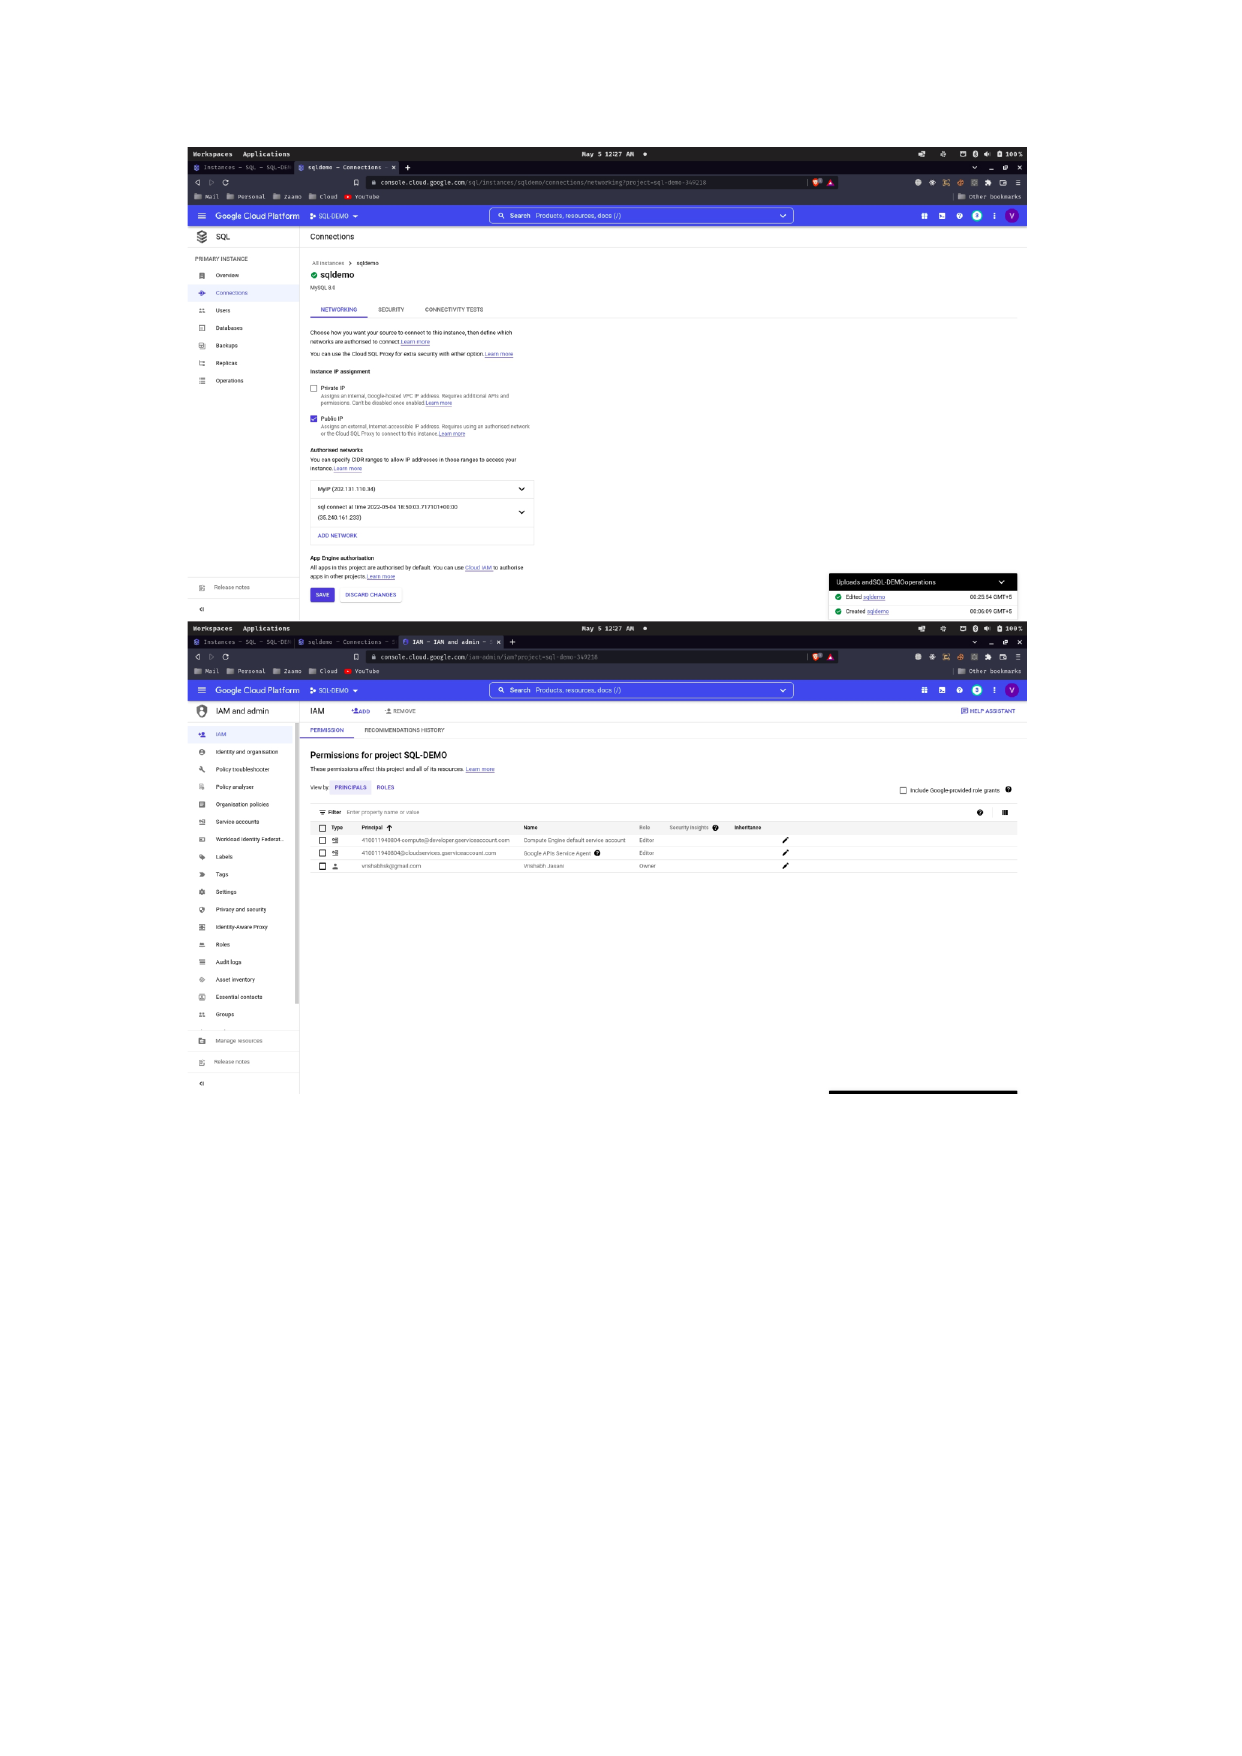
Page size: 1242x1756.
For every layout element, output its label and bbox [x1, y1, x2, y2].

picture [187, 147, 1027, 1094]
